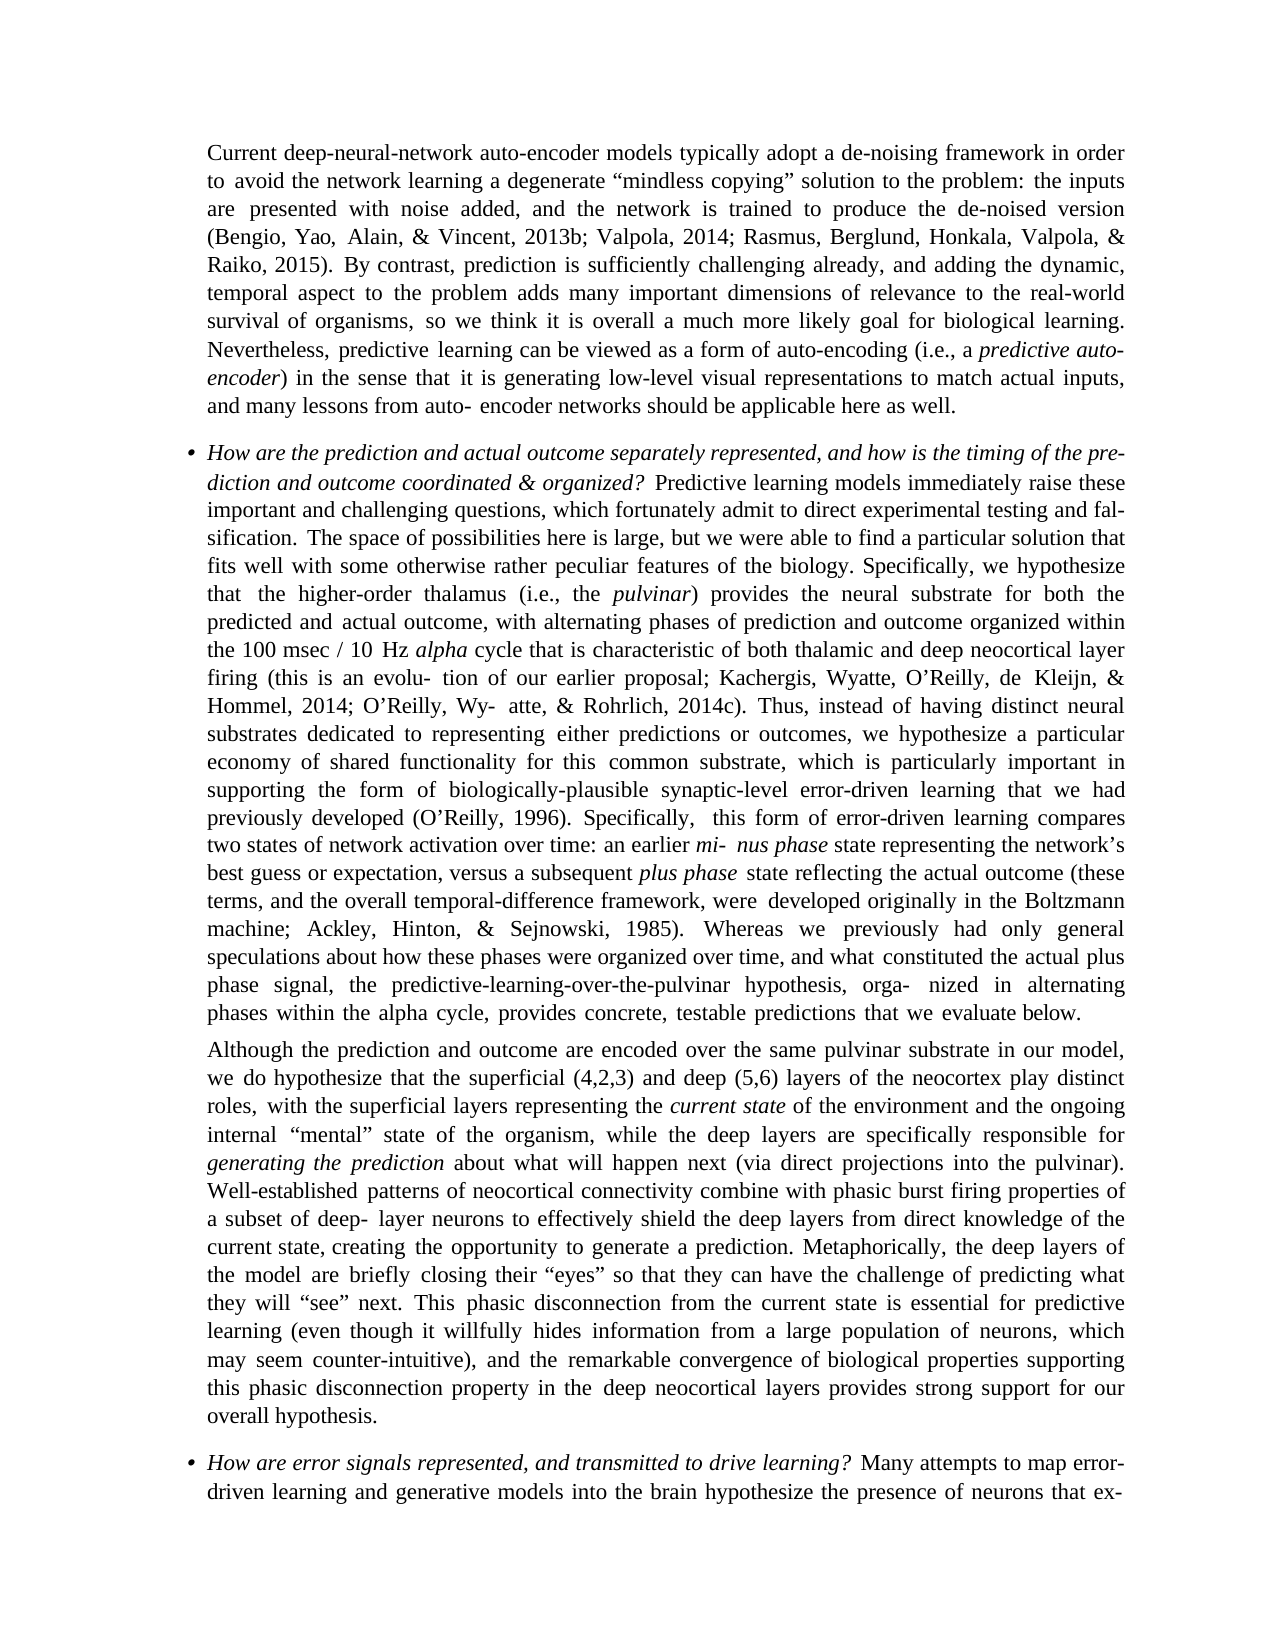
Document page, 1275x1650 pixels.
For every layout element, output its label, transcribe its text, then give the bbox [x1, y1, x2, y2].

list How are the prediction and actual outcome separately represented, and how is the timing of the pre- diction and outcome coordinated & organized? Predictive learning models immediately raise these important and challenging questions, which fortunately admit to direct experimental testing and fal- sification. The space of possibilities here is large, but we were able to find a particular solution that fits well with some otherwise rather peculiar features of the biology. Specifically, we hypothesize that the higher-order thalamus (i.e., the pulvinar) provides the neural substrate for both the predicted and actual outcome, with alternating phases of prediction and outcome organized within the 100 msec / 10 Hz alpha cycle that is characteristic of both thalamic and deep neocortical layer firing (this is an evolu- tion of our earlier proposal; Kachergis, Wyatte, O’Reilly, de Kleijn, & Hommel, 2014; O’Reilly, Wy- atte, & Rohrlich, 2014c). Thus, instead of having distinct neural substrates dedicated to representing either predictions or outcomes, we hypothesize a particular economy of shared functionality for this common substrate, which is particularly important in supporting the form of biologically-plausible synaptic-level error-driven learning that we had previously developed (O’Reilly, 1996). Specifically, this form of error-driven learning compares two states of network activation over time: an earlier mi- nus phase state representing the network’s best guess or expectation, versus a subsequent plus phase state reflecting the actual outcome (these terms, and the overall temporal-difference framework, were developed originally in the Boltzmann machine; Ackley, Hinton, & Sejnowski, 1985). Whereas we previously had only general speculations about how these phases were organized over time, and what constituted the actual plus phase signal, the predictive-learning-over-the-pulvinar hypothesis, orga- nized in alternating phases within the alpha cycle, provides concrete, testable predictions that we evaluate below. [184, 439, 1125, 1025]
list How are error signals represented, and transmitted to drive learning? Many attempts to map error- driven learning and generative models into the brain hypothesize the presence of neurons that ex- [184, 1449, 1125, 1504]
text Current deep-neural-network auto-encoder models typically adopt a de-noising framework in order to avoid the network learning a degenerate “mindless copying” solution to the problem: the inputs are presented with noise added, and the network is trained to produce the de-noised version (Bengio, Yao, Alain, & Vincent, 2013b; Valpola, 2014; Rasmus, Berglund, Honkala, Valpola, & Raiko, 2015). By contrast, prediction is sufficiently challenging already, and adding the dynamic, temporal aspect to the problem adds many important dimensions of relevance to the real-world survival of organisms, so we think it is overall a much more likely goal for biological learning. Nevertheless, predictive learning can be viewed as a form of auto-encoding (i.e., a predictive auto-encoder) in the sense that it is generating low-level visual representations to match actual inputs, and many lessons from auto- encoder networks should be applicable here as well. [207, 139, 1125, 418]
text Although the prediction and outcome are encoded over the same pulvinar substrate in our model, we do hypothesize that the superficial (4,2,3) and deep (5,6) layers of the neocortex play distinct roles, with the superficial layers representing the current state of the environment and the ongoing internal “mental” state of the organism, while the deep layers are specifically responsible for generating the prediction about what will happen next (via direct projections into the pulvinar). Well-established patterns of neocortical connectivity combine with phasic burst firing properties of a subset of deep- layer neurons to effectively shield the deep layers from direct knowledge of the current state, creating the opportunity to generate a prediction. Metaphorically, the deep layers of the model are briefly closing their “eyes” so that they can have the challenge of predicting what they will “see” next. This phasic disconnection from the current state is essential for predictive learning (even though it willfully hides information from a large population of neurons, which may seem counter-intuitive), and the remarkable convergence of biological properties supporting this phasic disconnection property in the deep neocortical layers provides strong support for our overall hypothesis. [207, 1036, 1125, 1428]
